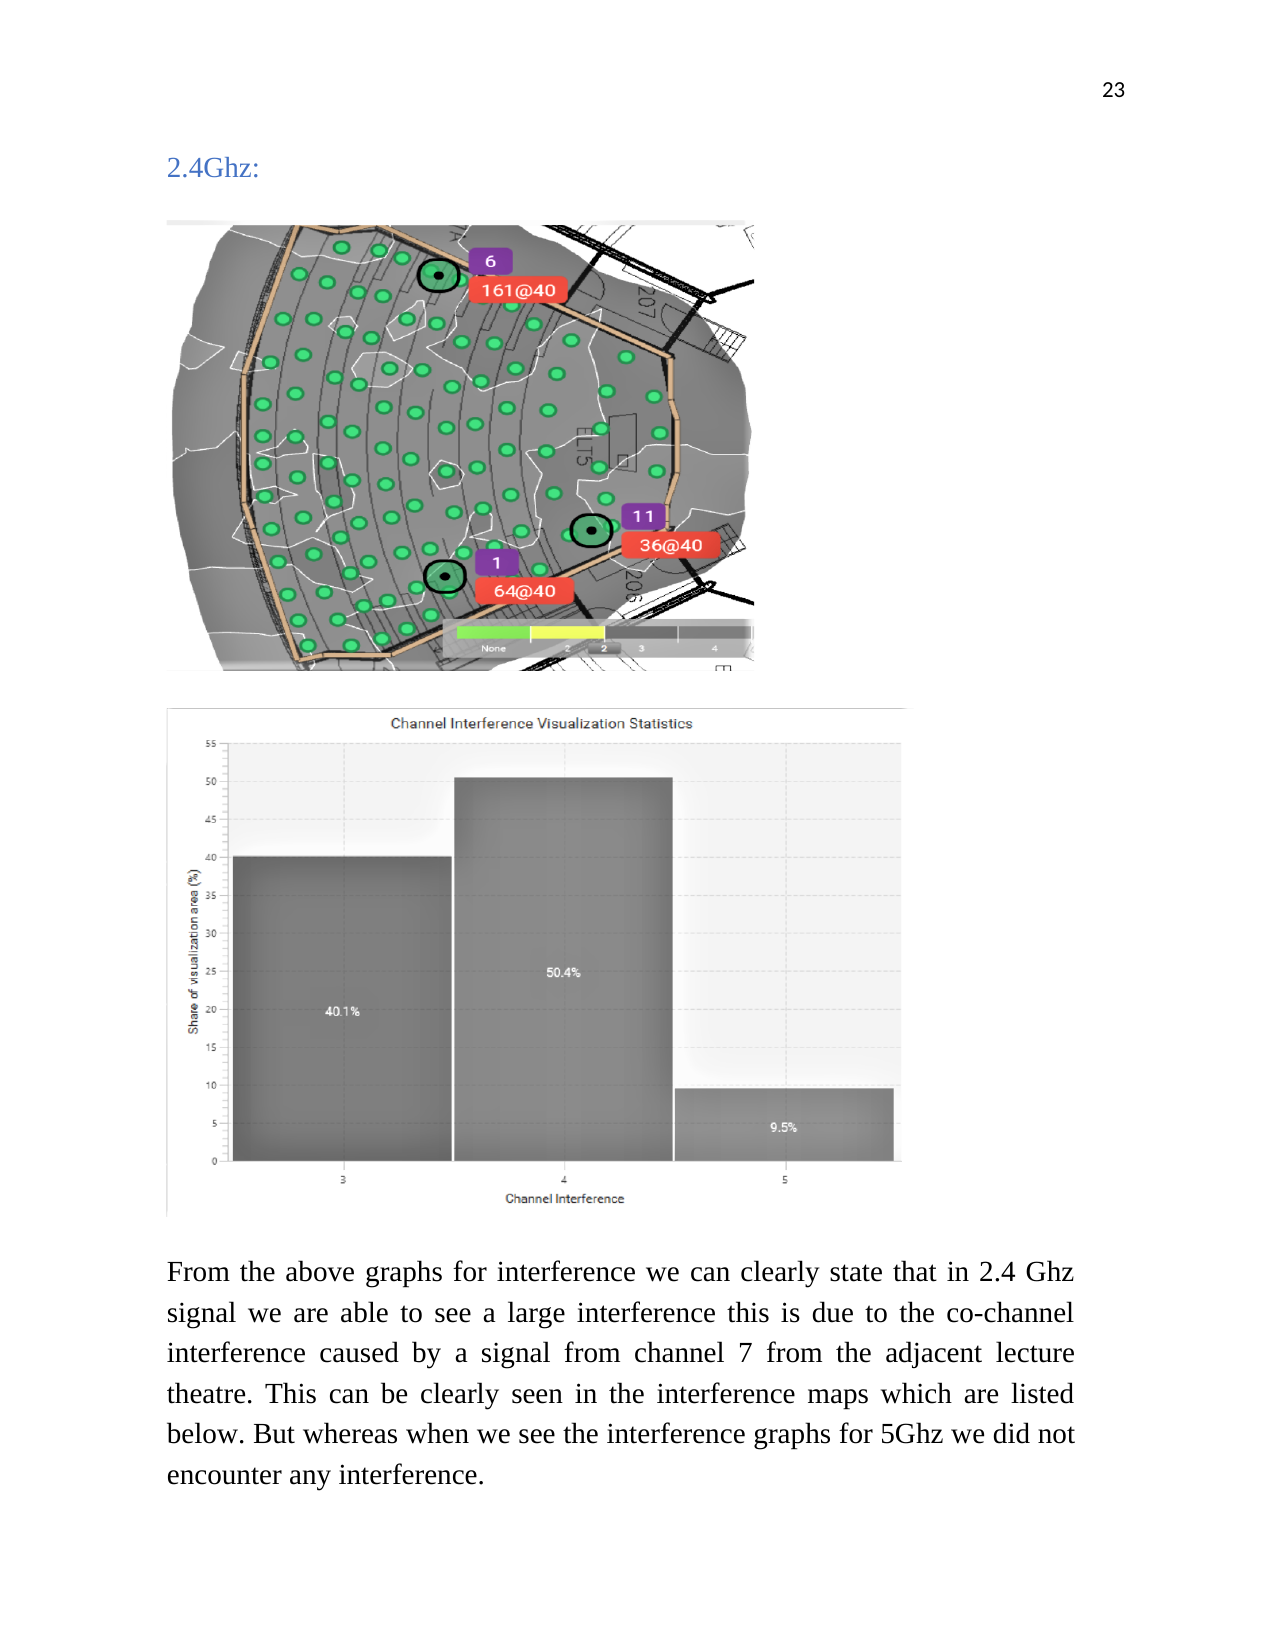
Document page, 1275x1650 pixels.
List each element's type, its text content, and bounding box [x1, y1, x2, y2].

text 2.4Ghz: [167, 150, 1076, 183]
picture [166, 220, 755, 671]
text From the above graphs for interference we can clearly state that in 2.4 Ghz signal we are able to see a large interference this is due to the co-channel interference caused by a signal from channel 7 from the adjacent lecture theatre. This can be clearly seen in the interference maps which are listed below. But whereas when we see the interference graphs for 5Ghz we did not encounter any interference. [167, 1254, 1076, 1490]
picture [166, 708, 914, 1217]
